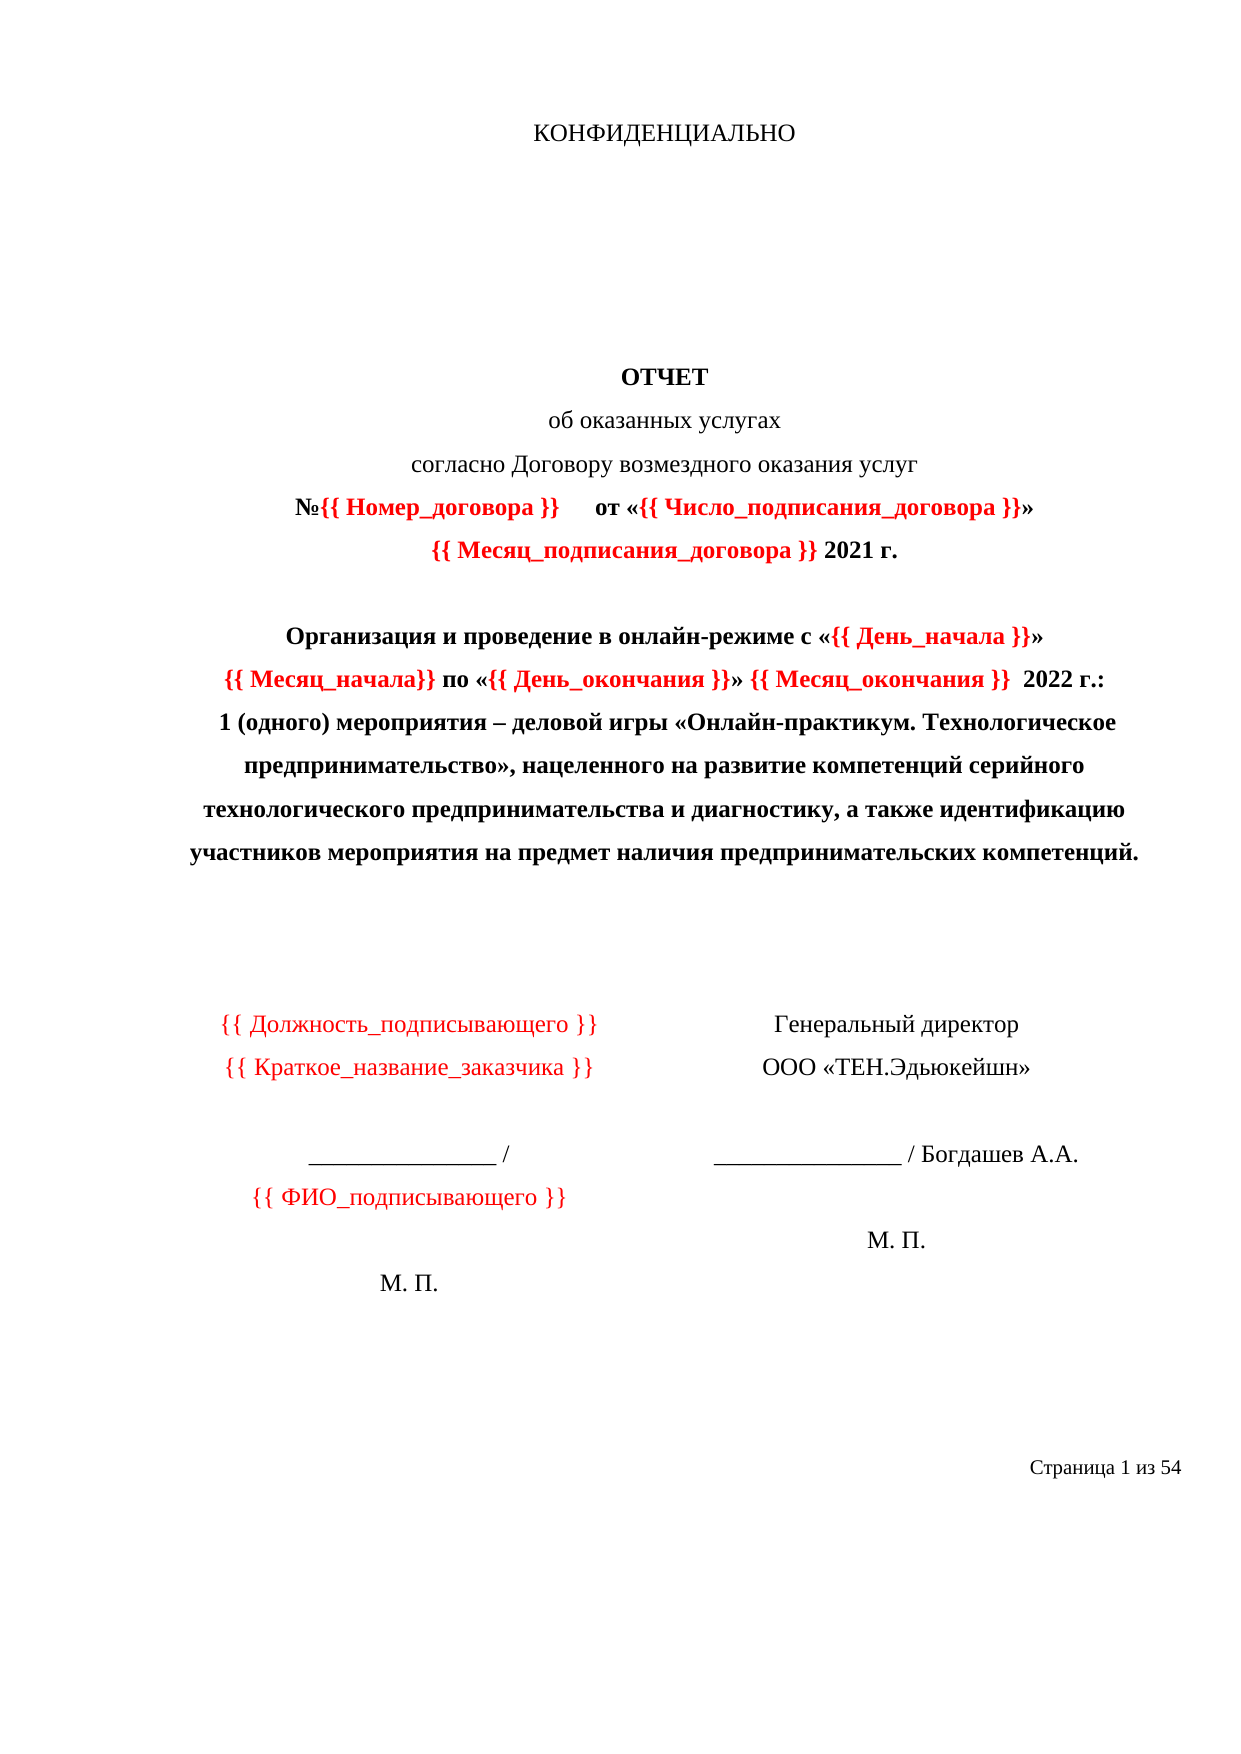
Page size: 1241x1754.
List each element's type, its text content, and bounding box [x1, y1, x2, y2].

text согласно Договору возмездного оказания услуг [177, 449, 1152, 477]
text КОНФИДЕНЦИАЛЬНО [177, 118, 1152, 147]
text Организация и проведение в онлайн-режиме с «{{ День_начала }}» {{ Месяц_начала}} по «{{ День_окончания }}» {{ Месяц_окончания }} 2022 г.: [177, 621, 1152, 693]
table_cell _______________ / {{ ФИО_подписывающего }} М. П. [166, 1096, 652, 1397]
table_cell _______________ / Богдашев А.А. М. П. [652, 1096, 1140, 1397]
text 1 (одного) мероприятия – деловой игры «Онлайн-практикум. Технологическое предпринимательство», нацеленного на развитие компетенций серийного технологического предпринимательства и диагностику, а также идентификацию участников мероприятия на предмет наличия предпринимательских компетенций. [177, 707, 1152, 866]
table_header Генеральный директор ООО «ТЕН.Эдьюкейшн» [652, 1009, 1140, 1096]
text об оказанных услугах [177, 406, 1152, 434]
text №{{ Номер_договора }} от «{{ Число_подписания_договора }}» {{ Месяц_подписания_договора }} 2021 г. [177, 492, 1152, 564]
text ОТЧЕТ [177, 362, 1152, 391]
table_header {{ Должность_подписывающего }} {{ Краткое_название_заказчика }} [166, 1009, 652, 1096]
